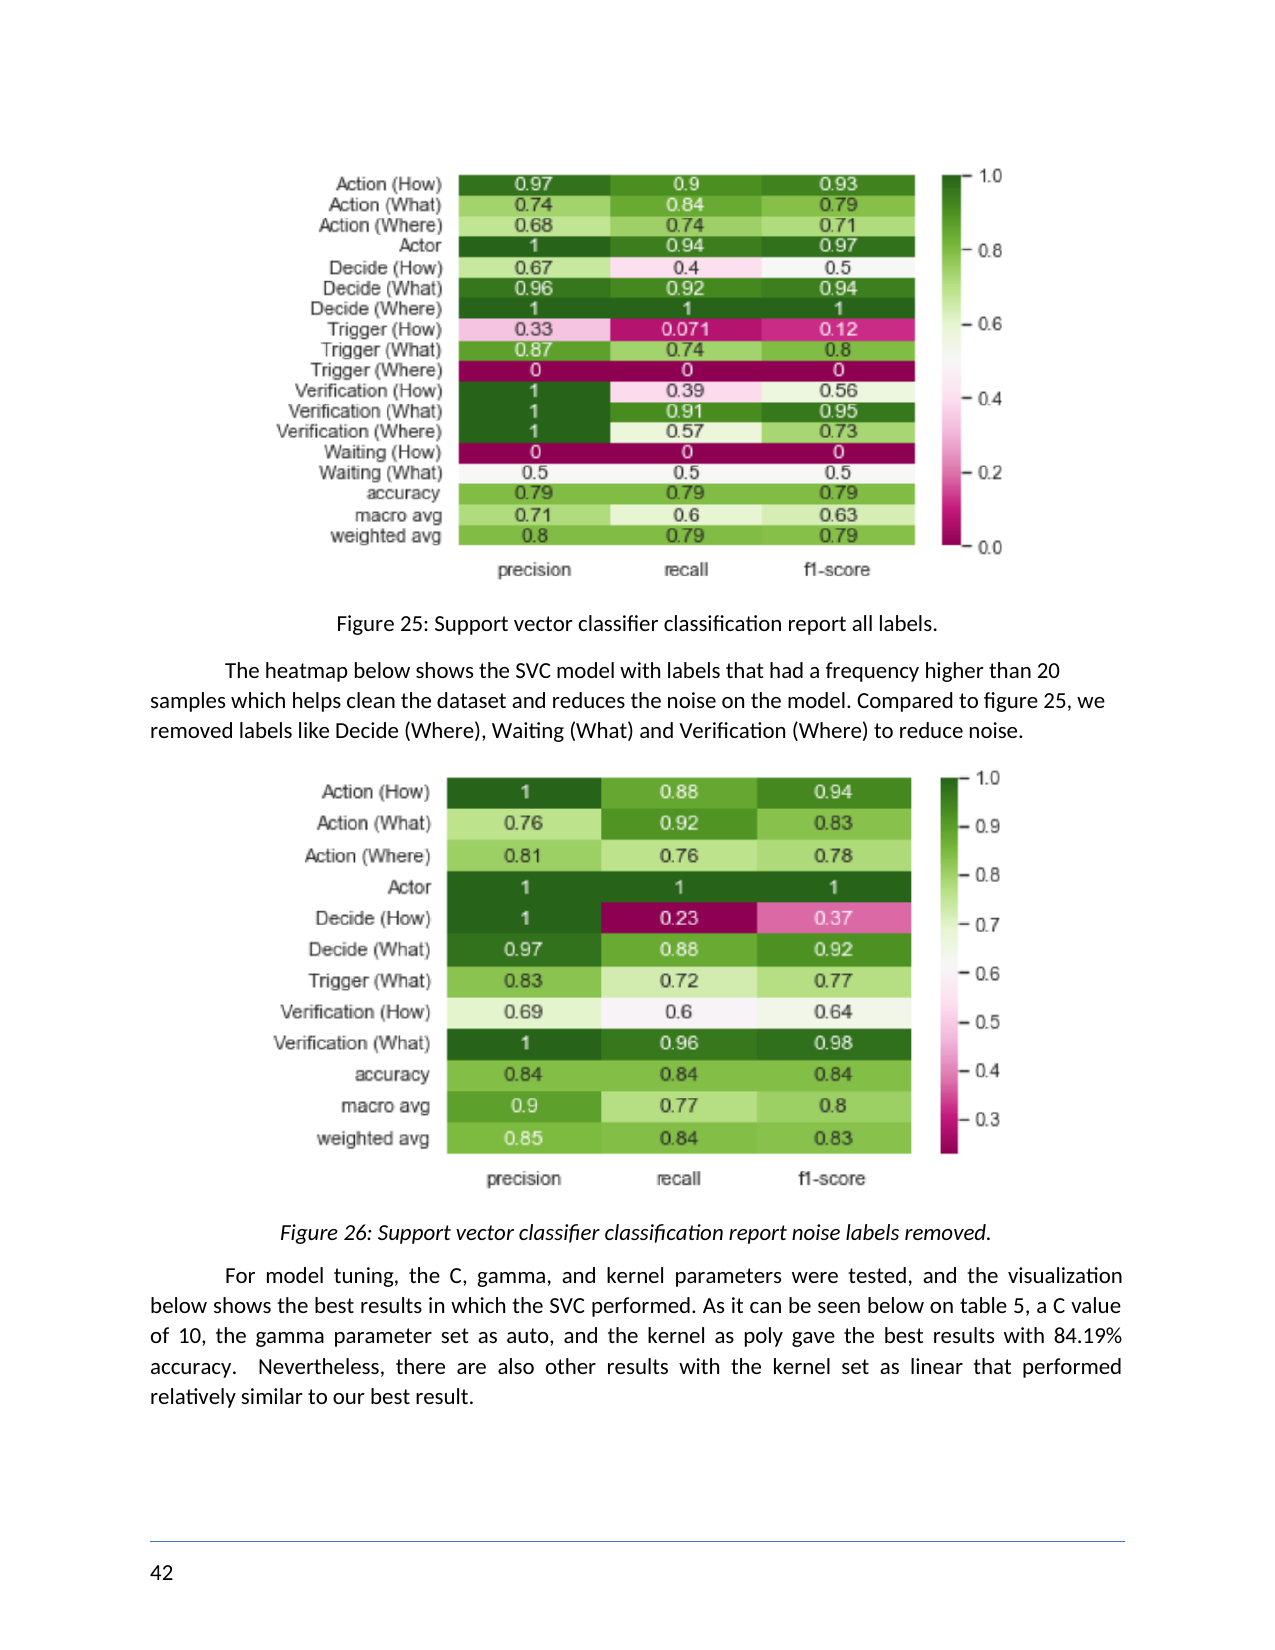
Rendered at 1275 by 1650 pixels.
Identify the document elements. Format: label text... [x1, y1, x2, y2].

text Figure 25: Support vector classifier classification report all labels. [150, 609, 1125, 637]
picture [262, 758, 1013, 1200]
text The heatmap below shows the SVC model with labels that had a frequency higher than 20 samples which helps clean the dataset and reduces the noise on the model. Compared to figure 25, we removed labels like Decide (Where), Waiting (What) and Verification (Where) to reduce noise. [150, 656, 1125, 744]
text For model tuning, the C, gamma, and kernel parameters were tested, and the visualization below shows the best results in which the SVC performed. As it can be seen below on table 5, a C value of 10, the gamma parameter set as auto, and the kernel as poly gave the best results with 84.19% accuracy. Nevertheless, there are also other results with the kernel set as linear that performed relatively similar to our best result. [150, 1261, 1125, 1410]
text Figure 26: Support vector classifier classification report noise labels removed. [150, 1218, 1125, 1246]
picture [265, 157, 1010, 591]
